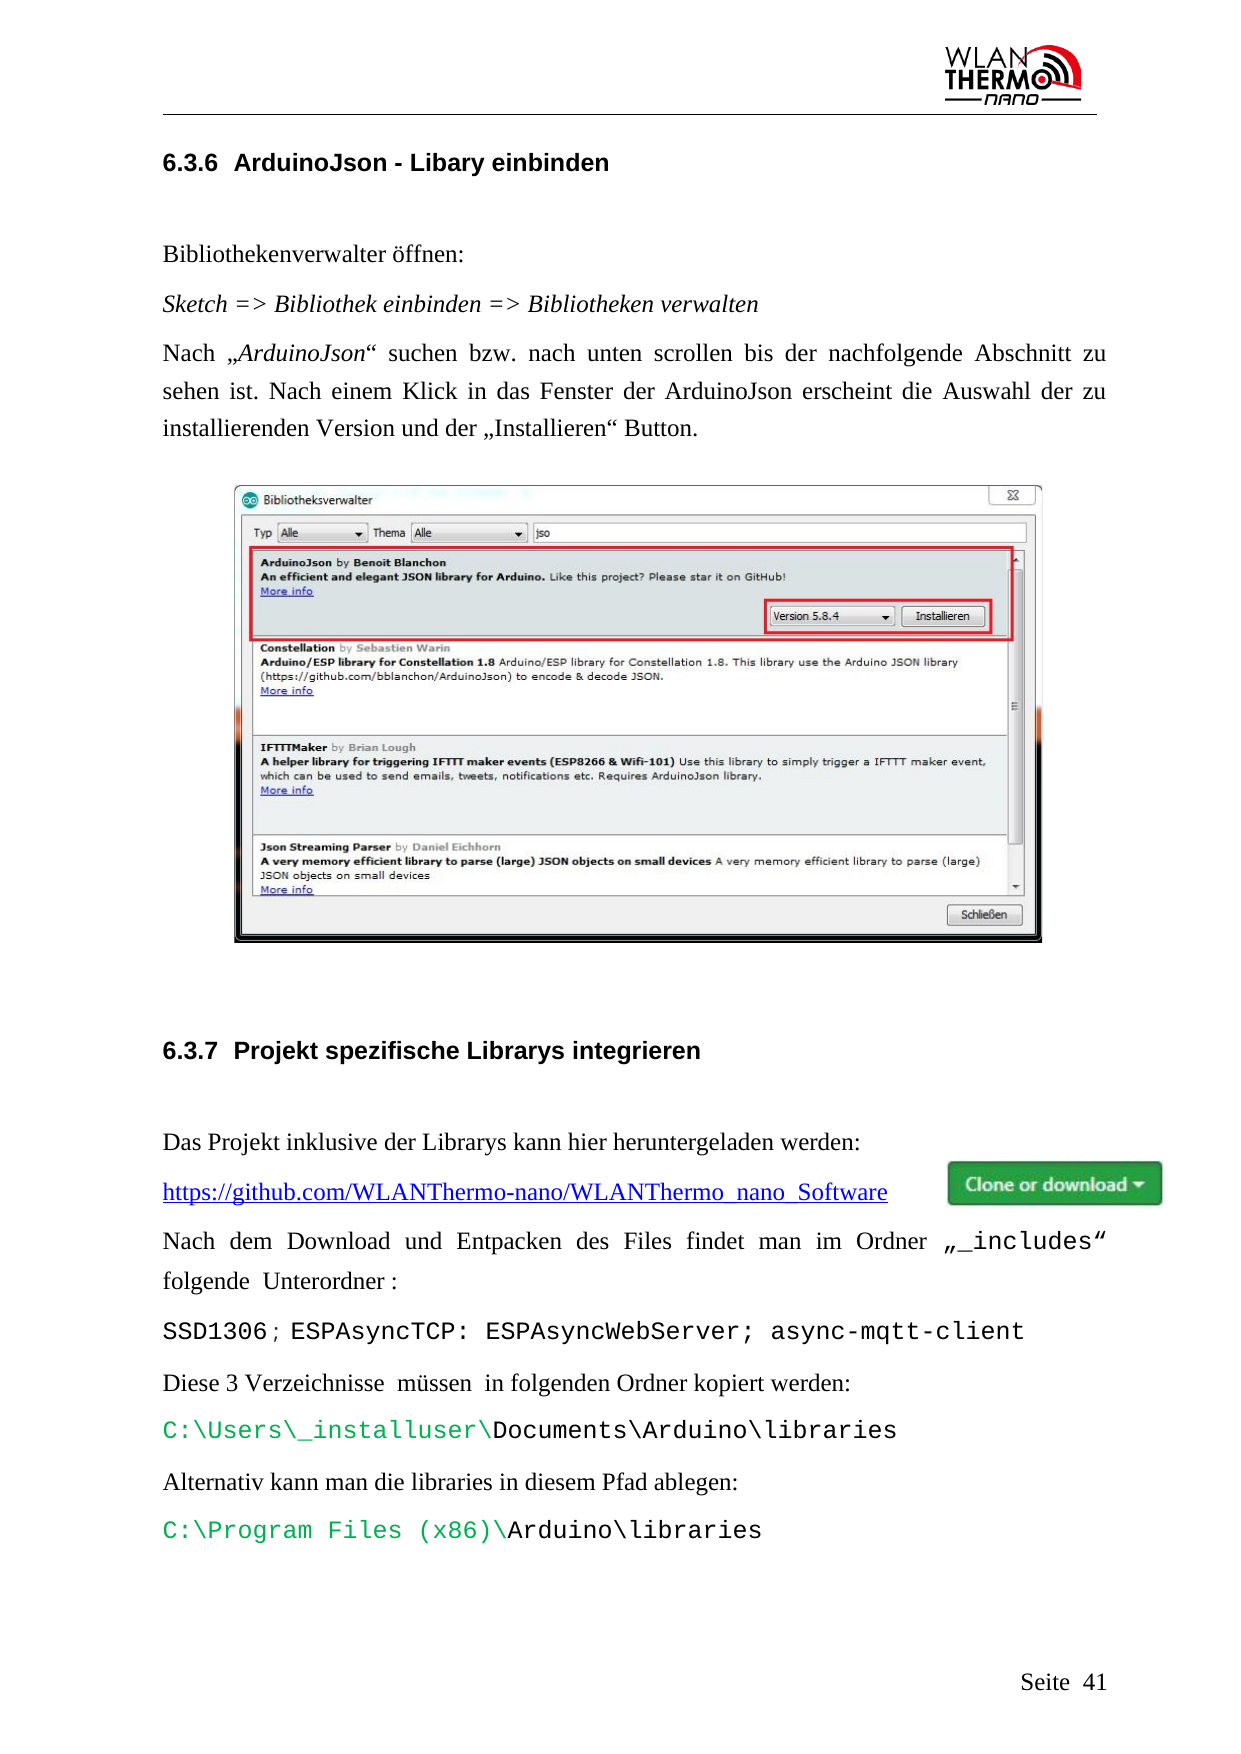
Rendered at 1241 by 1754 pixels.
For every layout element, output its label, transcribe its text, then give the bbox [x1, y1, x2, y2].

text SSD1306 ; ESPAsyncTCP: ESPAsyncWebServer; async-mqtt-client [162, 1316, 1107, 1347]
text Das Projekt inklusive der Librarys kann hier heruntergeladen werden: [162, 1127, 1107, 1156]
picture [945, 1160, 1164, 1207]
text Alternativ kann man die libraries in diesem Pfad ablegen: [162, 1467, 1107, 1496]
text Diese 3 Verzeichnisse müssen in folgenden Ordner kopiert werden: [162, 1368, 1107, 1397]
text C:\Program Files (x86)\Arduino\libraries [162, 1517, 1107, 1546]
subtitle ArduinoJson - Libary einbinden [162, 148, 1107, 176]
picture [945, 45, 1082, 105]
subtitle Projekt spezifische Librarys integrieren [162, 1036, 1107, 1064]
text Nach dem Download und Entpacken des Files findet man im Ordner „_includes“ folgende Unterordner : [162, 1226, 1107, 1294]
text Nach „ArduinoJson“ suchen bzw. nach unten scrollen bis der nachfolgende Abschnitt zu sehen ist. Nach einem Klick in das Fenster der ArduinoJson erscheint die Auswahl der zu installierenden Version und der „Installieren“ Button. [162, 338, 1107, 442]
text C:\Users\_installuser\Documents\Arduino\libraries [162, 1418, 1107, 1446]
text Sketch => Bibliothek einbinden => Bibliotheken verwalten [162, 289, 1107, 317]
picture [234, 485, 1043, 943]
text Bibliothekenverwalter öffnen: [162, 239, 1107, 268]
text https://github.com/WLANThermo-nano/WLANThermo_nano_Software [162, 1177, 945, 1205]
